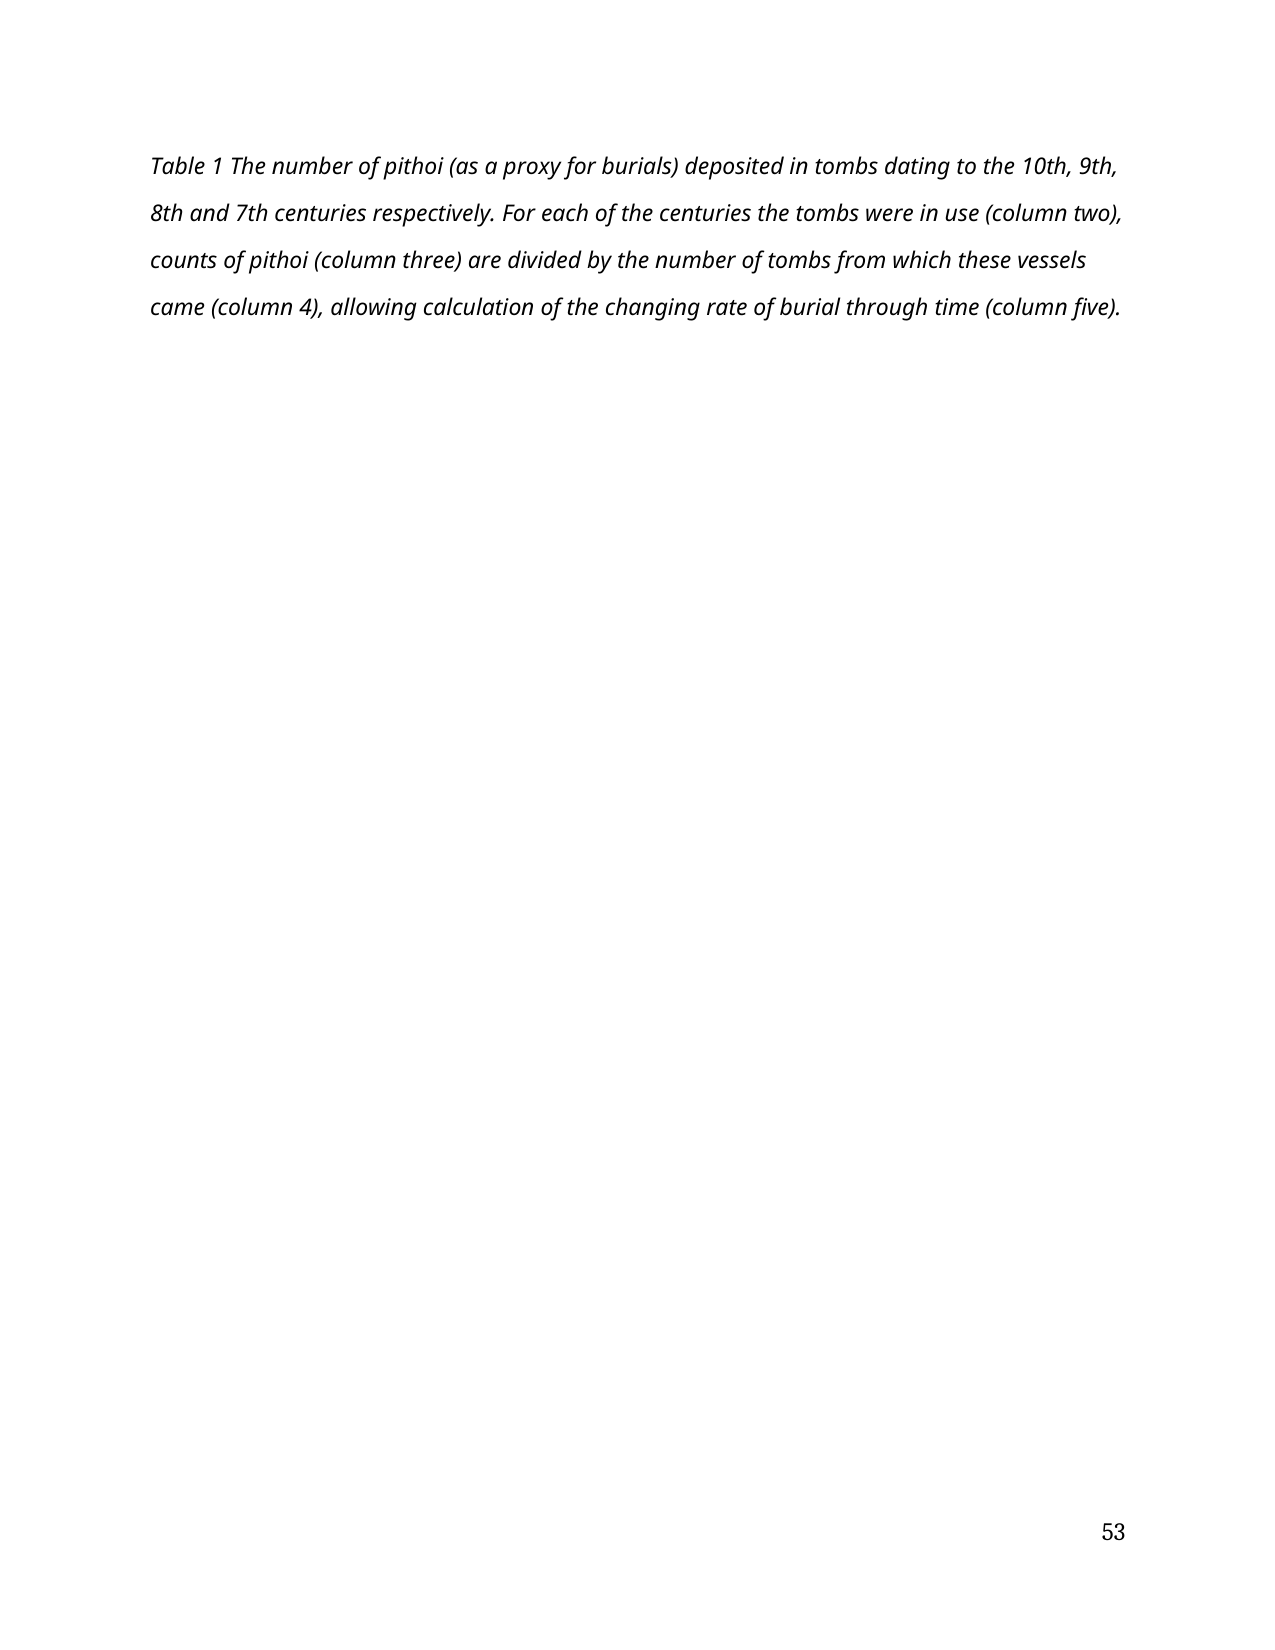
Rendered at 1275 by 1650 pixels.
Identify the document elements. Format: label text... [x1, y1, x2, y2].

text Table 1 The number of pithoi (as a proxy for burials) deposited in tombs dating to the 10th, 9th, 8th and 7th centuries respectively. For each of the centuries the tombs were in use (column two), counts of pithoi (column three) are divided by the number of tombs from which these vessels came (column 4), allowing calculation of the changing rate of burial through time (column five). [150, 150, 1125, 322]
